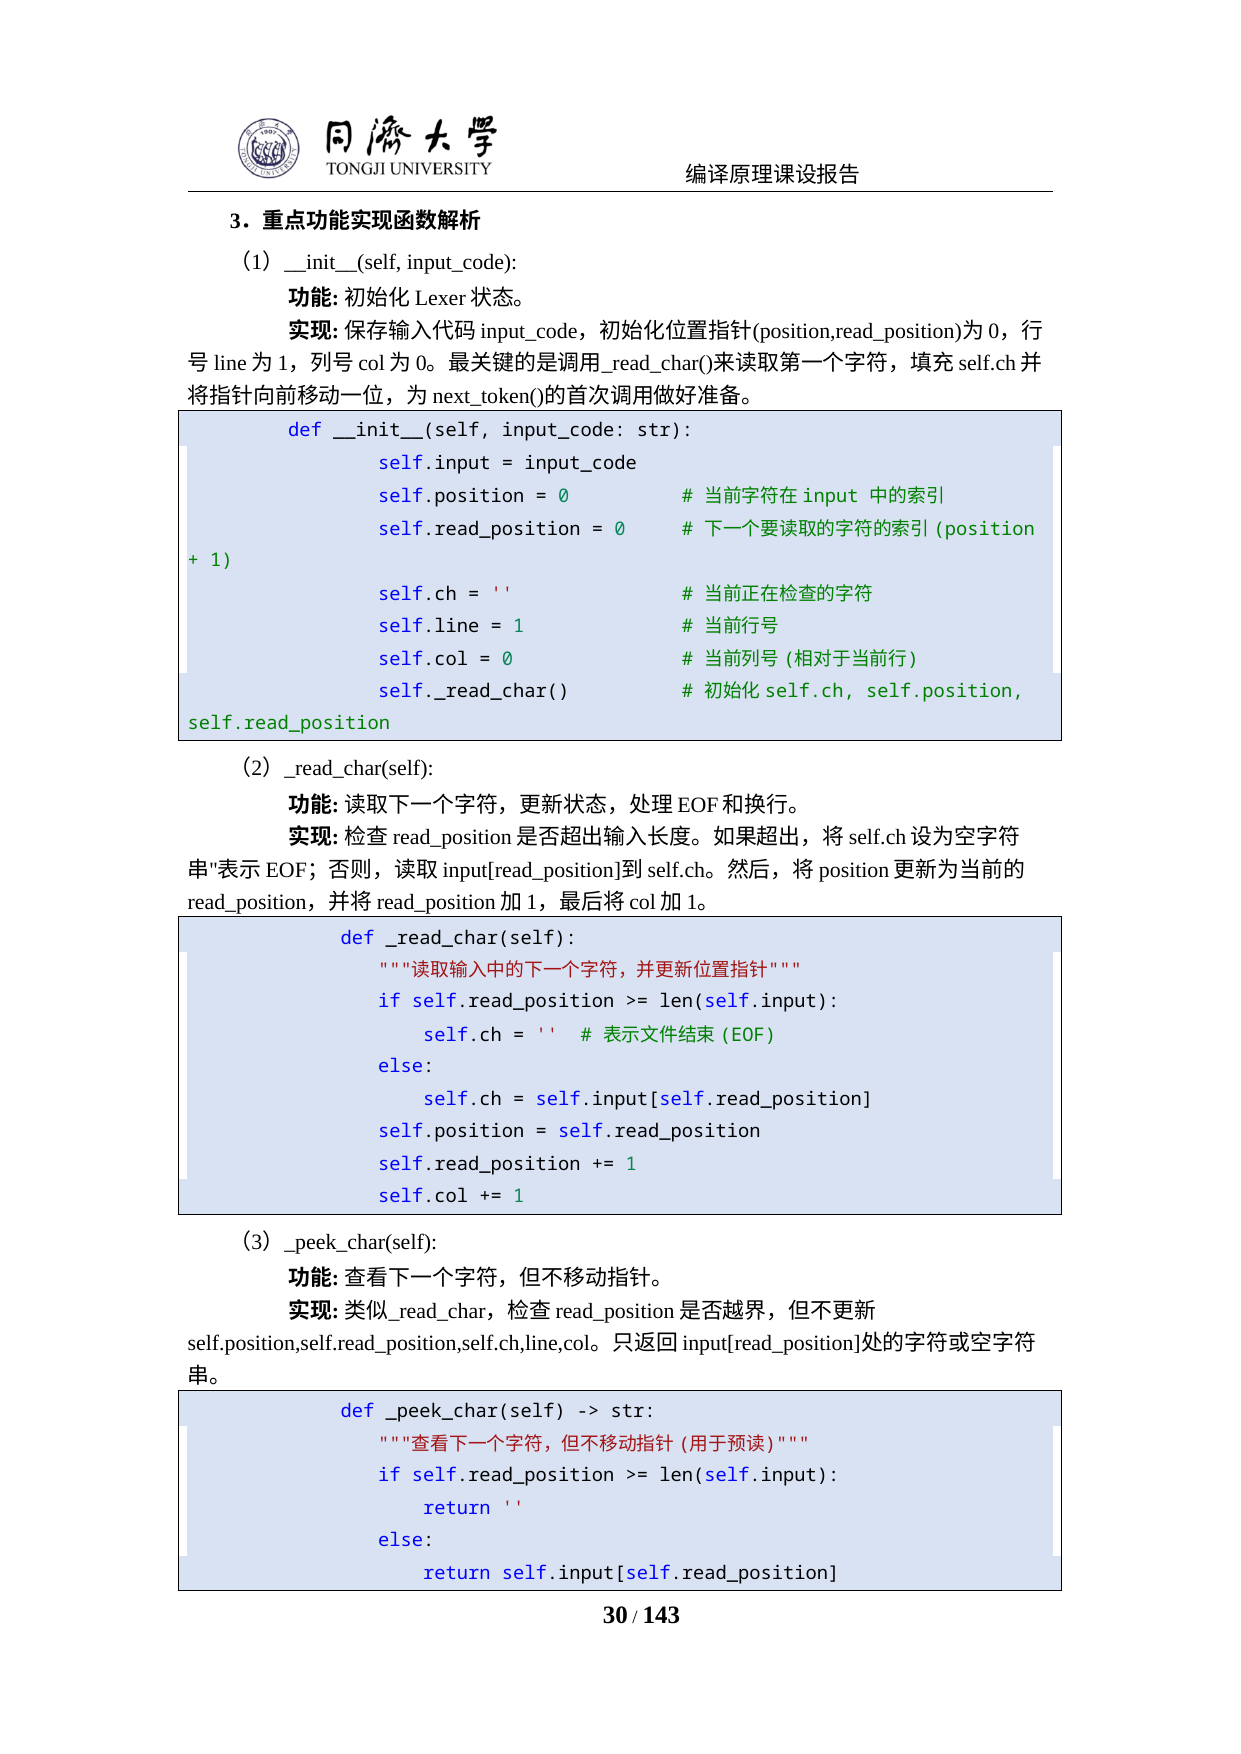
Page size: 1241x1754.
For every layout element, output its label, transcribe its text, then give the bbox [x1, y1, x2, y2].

text self.ch = self.input[self.read_position] [187, 1082, 1053, 1114]
text return '' [187, 1491, 1053, 1523]
subtitle __init__(self, input_code): [187, 243, 1053, 276]
text self.position = 0 # 当前字符在 input 中的索引 [187, 478, 1053, 511]
text self.ch = '' # 当前正在检查的字符 [187, 576, 1053, 608]
text 实现: 检查read_position是否超出输入长度。如果超出，将self.ch设为空字符串''表示EOF；否则，读取input[read_position]到self.ch。然后，将position更新为当前的read_position，并将read_position加1，最后将col加1。 [187, 819, 1053, 916]
text self.position = self.read_position [187, 1114, 1053, 1147]
text self.input = input_code [187, 446, 1053, 478]
text self.read_position += 1 [187, 1147, 1053, 1176]
text 功能: 查看下一个字符，但不移动指针。 [187, 1260, 1053, 1292]
text 功能: 读取下一个字符，更新状态，处理EOF和换行。 [187, 786, 1053, 819]
subtitle _peek_char(self): [187, 1223, 1053, 1256]
text 实现: 类似_read_char，检查read_position是否越界，但不更新self.position,self.read_position,self.ch,line,col。只返回input[read_position]处的字符或空字符串。 [187, 1292, 1053, 1390]
text def __init__(self, input_code: str): [179, 411, 1061, 446]
text def _read_char(self): [179, 917, 1061, 952]
text if self.read_position >= len(self.input): [187, 1458, 1053, 1491]
subtitle 重点功能实现函数解析 [187, 202, 1053, 235]
text self.col = 0 # 当前列号 (相对于当前行) [187, 641, 1053, 670]
text 功能: 初始化Lexer状态。 [187, 280, 1053, 312]
text if self.read_position >= len(self.input): [187, 984, 1053, 1017]
text self.ch = '' # 表示文件结束 (EOF) [187, 1017, 1053, 1049]
picture [231, 110, 503, 183]
text """查看下一个字符，但不移动指针 (用于预读)""" [187, 1426, 1053, 1458]
text self.read_position = 0 # 下一个要读取的字符的索引 (position + 1) [187, 511, 1053, 576]
text return self.input[self.read_position] [179, 1552, 1061, 1590]
text 实现: 保存输入代码input_code，初始化位置指针(position,read_position)为0，行号line为1，列号col为0。最关键的是调用_read_char()来读取第一个字符，填充self.ch并将指针向前移动一位，为next_token()的首次调用做好准备。 [187, 312, 1053, 410]
text self._read_char() # 初始化 self.ch, self.position, self.read_position [179, 670, 1061, 740]
text else: [187, 1523, 1053, 1552]
text """读取输入中的下一个字符，并更新位置指针""" [187, 952, 1053, 984]
text self.col += 1 [179, 1176, 1061, 1214]
subtitle _read_char(self): [187, 749, 1053, 782]
text def _peek_char(self) -> str: [179, 1391, 1061, 1426]
text self.line = 1 # 当前行号 [187, 608, 1053, 641]
text else: [187, 1049, 1053, 1082]
